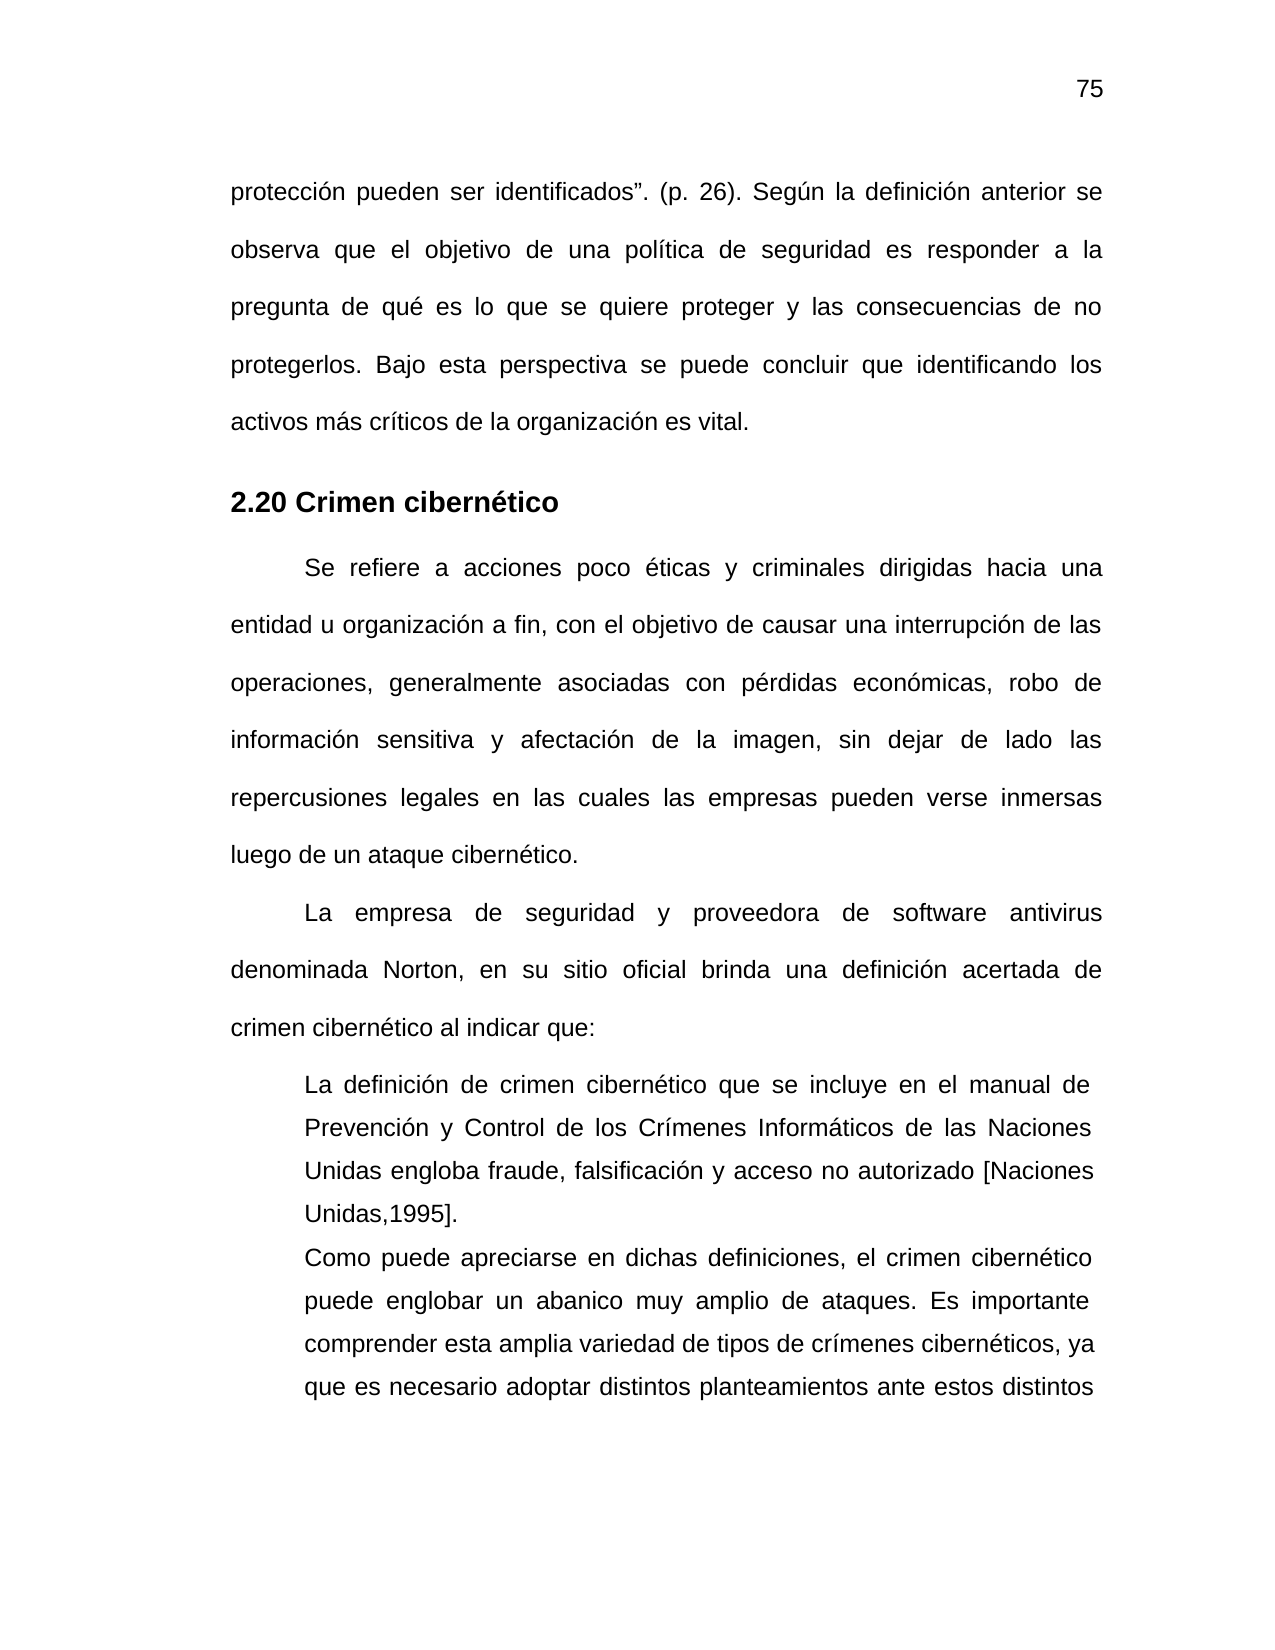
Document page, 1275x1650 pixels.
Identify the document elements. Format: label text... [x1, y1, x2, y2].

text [230, 177, 1104, 436]
subtitle 2.20 Crimen cibernético [230, 486, 1104, 519]
text La empresa de seguridad y proveedora de software antivirus denominada Norton, en su sitio oficial brinda una definición acertada de crimen cibernético al indicar que: [230, 898, 1104, 1041]
text Se refiere a acciones poco éticas y criminales dirigidas hacia una entidad u organización a fin, con el objetivo de causar una interrupción de las operaciones, generalmente asociadas con pérdidas económicas, robo de información sensitiva y afectación de la imagen, sin dejar de lado las repercusiones legales en las cuales las empresas pueden verse inmersas luego de un ataque cibernético. [230, 553, 1104, 869]
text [230, 1070, 1104, 1401]
